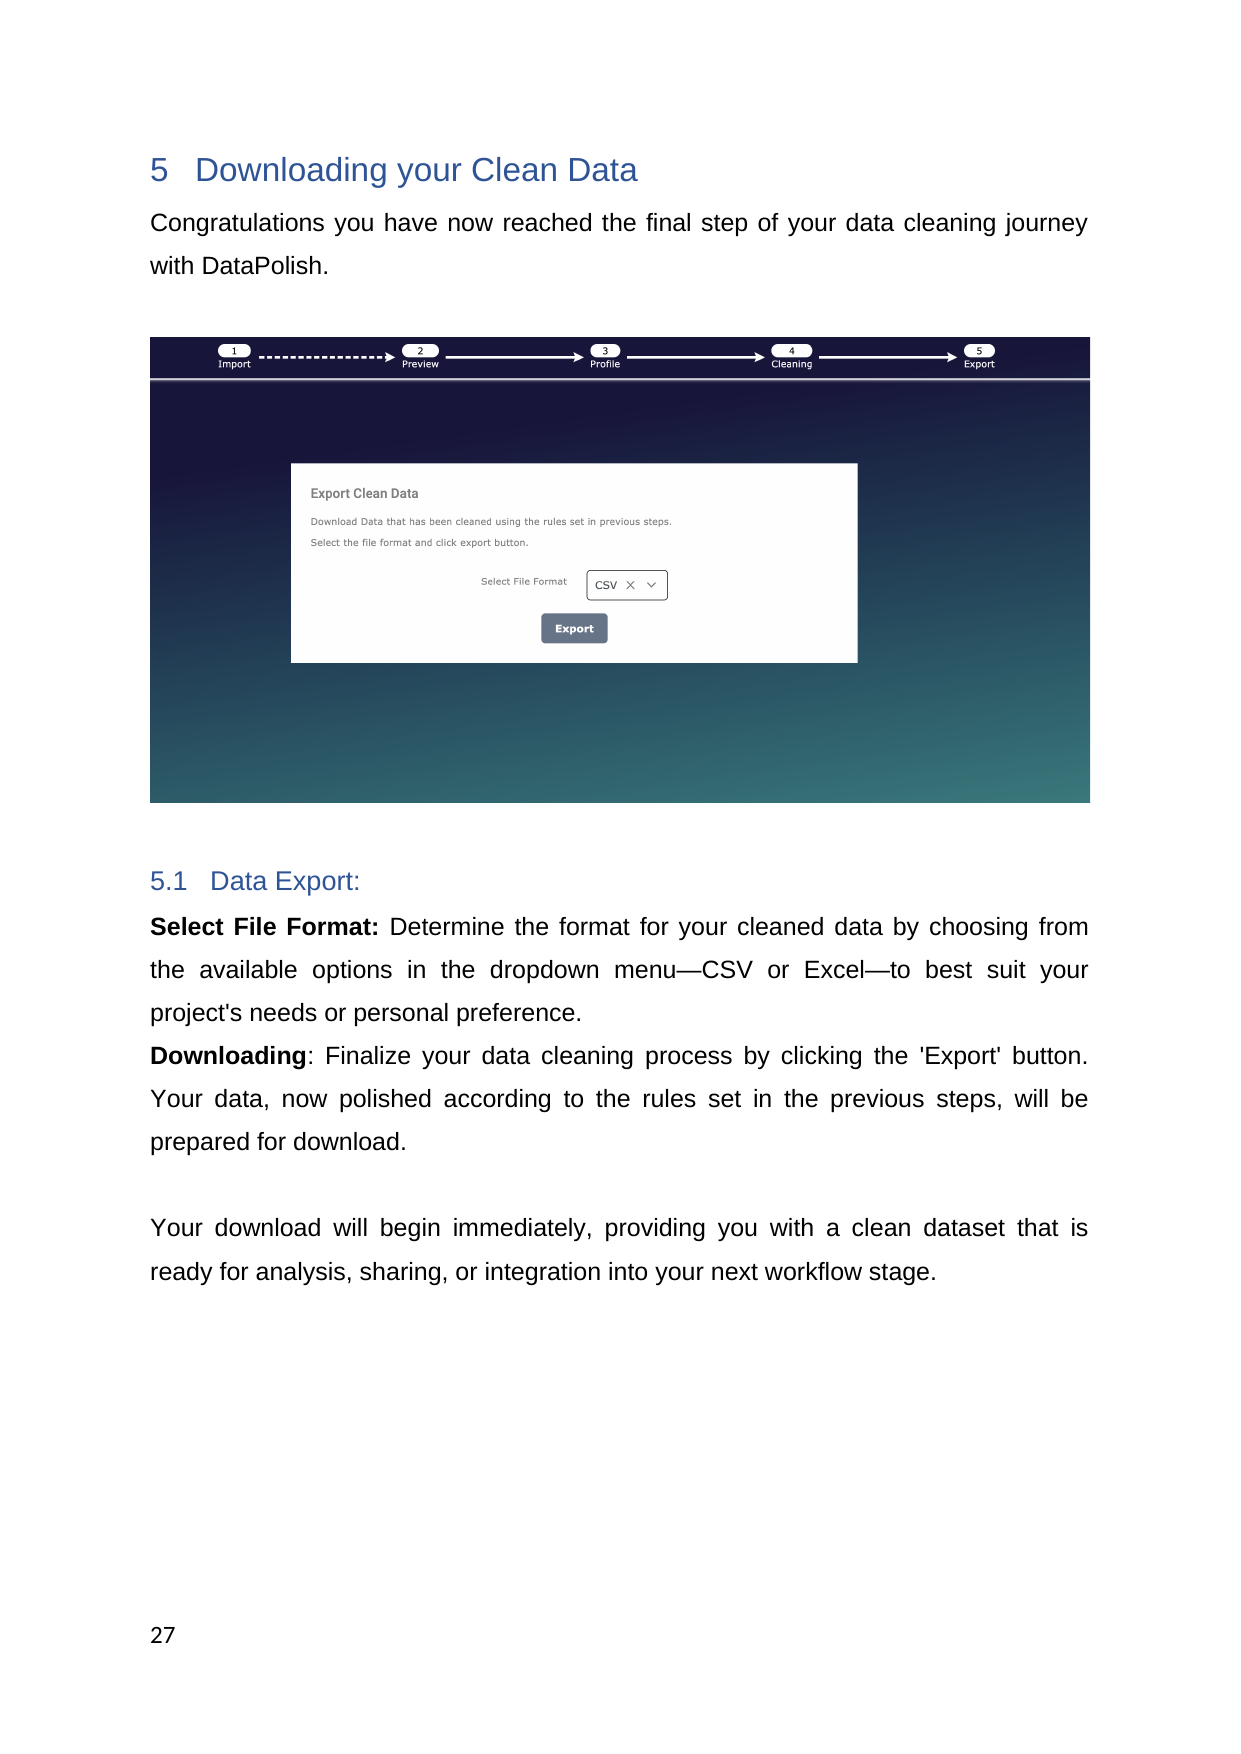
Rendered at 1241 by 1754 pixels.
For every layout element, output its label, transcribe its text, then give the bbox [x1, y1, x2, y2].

text Select File Format: Determine the format for your cleaned data by choosing from the available options in the dropdown menu—CSV or Excel—to best suit your project's needs or personal preference. [150, 912, 1090, 1027]
subtitle Data Export: [150, 865, 1090, 896]
picture [150, 337, 1091, 803]
text Congratulations you have now reached the final step of your data cleaning journey with DataPolish. [150, 208, 1090, 279]
text Downloading: Finalize your data cleaning process by clicking the 'Export' button. Your data, now polished according to the rules set in the previous steps, will be prepared for download. [150, 1041, 1090, 1156]
subtitle Downloading your Clean Data [150, 150, 1090, 188]
text Your download will begin immediately, providing you with a clean dataset that is ready for analysis, sharing, or integration into your next workflow stage. [150, 1213, 1090, 1285]
